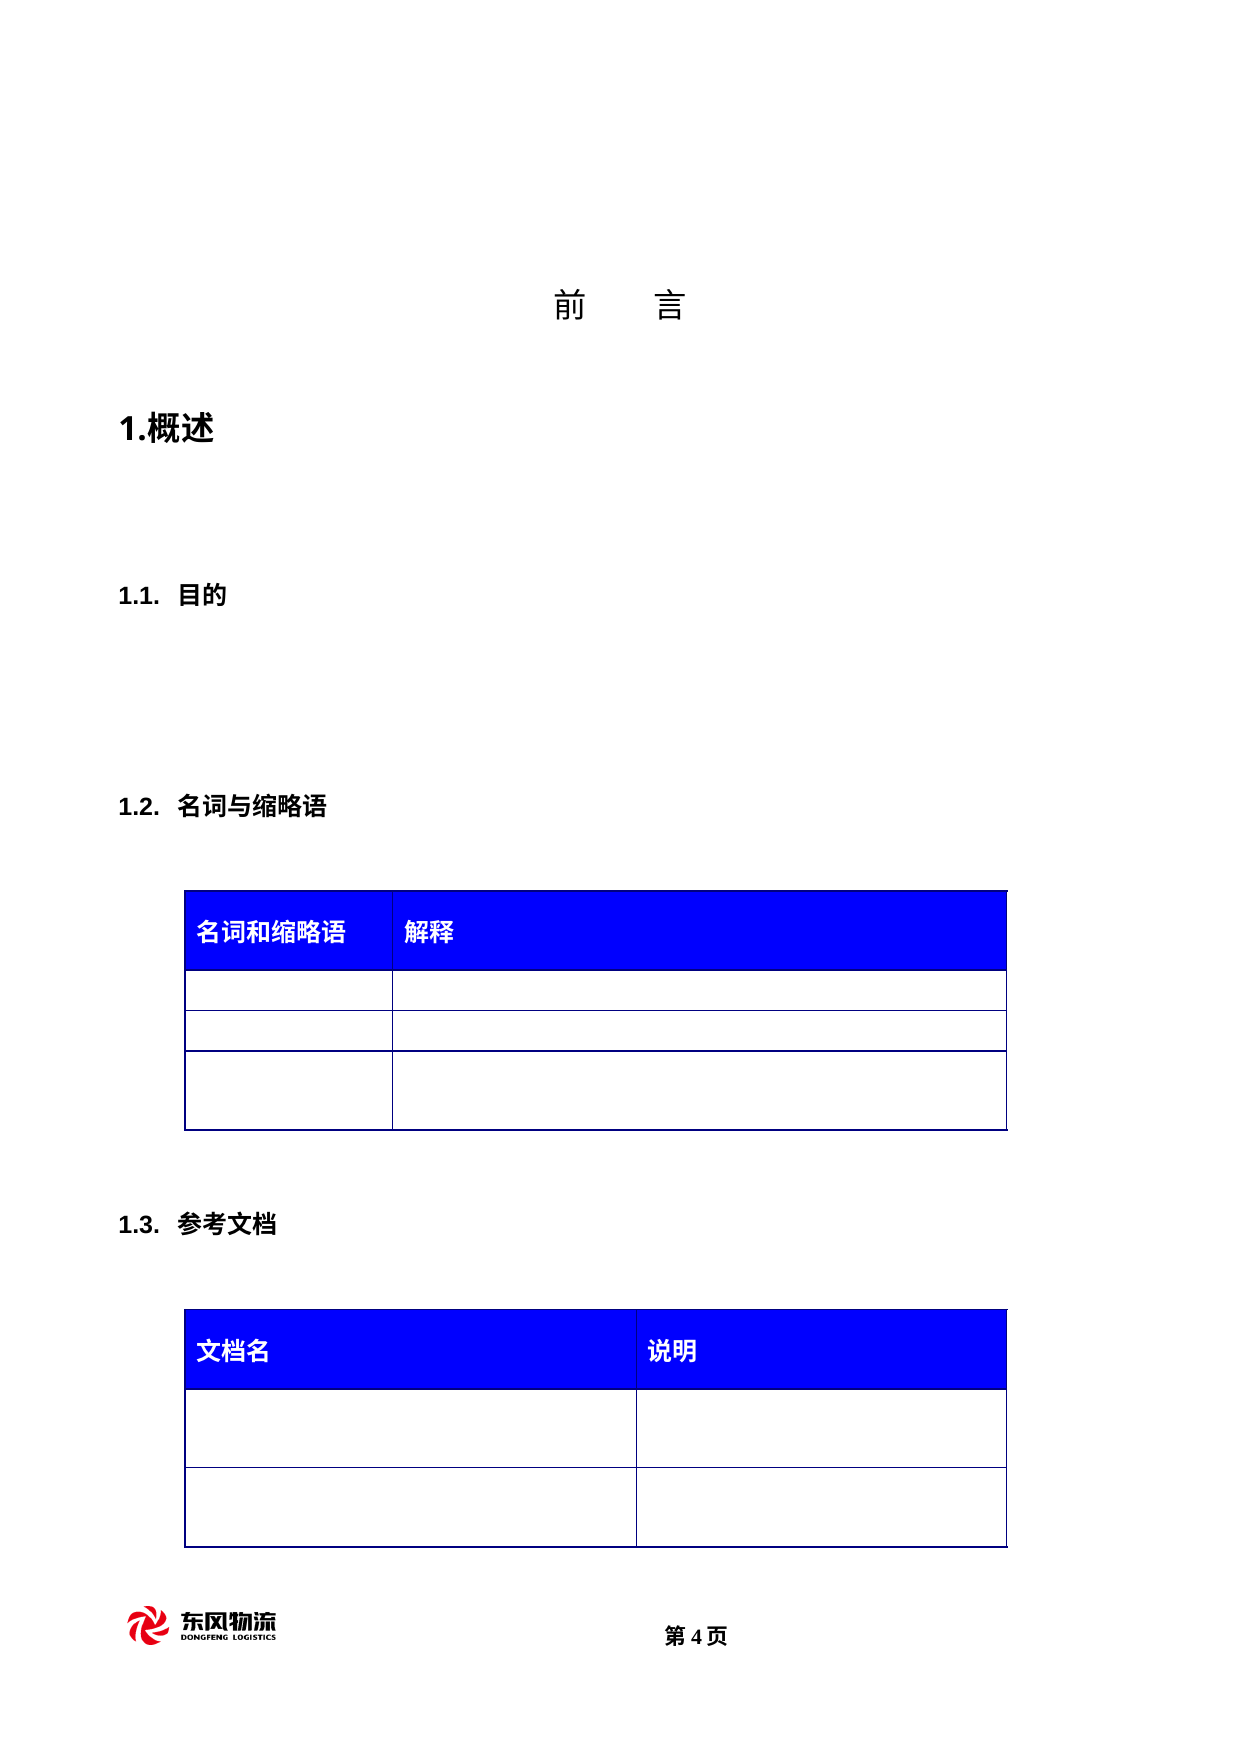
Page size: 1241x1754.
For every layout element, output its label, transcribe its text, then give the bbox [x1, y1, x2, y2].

table_cell [186, 1052, 392, 1129]
table_header 解释 [393, 892, 1006, 969]
table_cell [393, 1052, 1006, 1129]
table_cell [186, 1011, 392, 1050]
subtitle 概述 [118, 393, 1122, 458]
subtitle 名词与缩略语 [118, 772, 1122, 837]
table_cell [637, 1390, 1006, 1467]
table_header 说明 [637, 1310, 1006, 1388]
table_cell [186, 1390, 636, 1467]
text 前 言 [118, 270, 1122, 335]
table_cell [186, 971, 392, 1010]
table_header 文档名 [186, 1310, 636, 1388]
table_cell [637, 1468, 1006, 1546]
picture [127, 1606, 276, 1645]
subtitle 目的 [118, 561, 1122, 626]
table_cell [393, 1011, 1006, 1050]
table_header 名词和缩略语 [186, 892, 392, 969]
subtitle 参考文档 [118, 1190, 1122, 1255]
table_cell [186, 1468, 636, 1546]
table_cell [393, 971, 1006, 1010]
